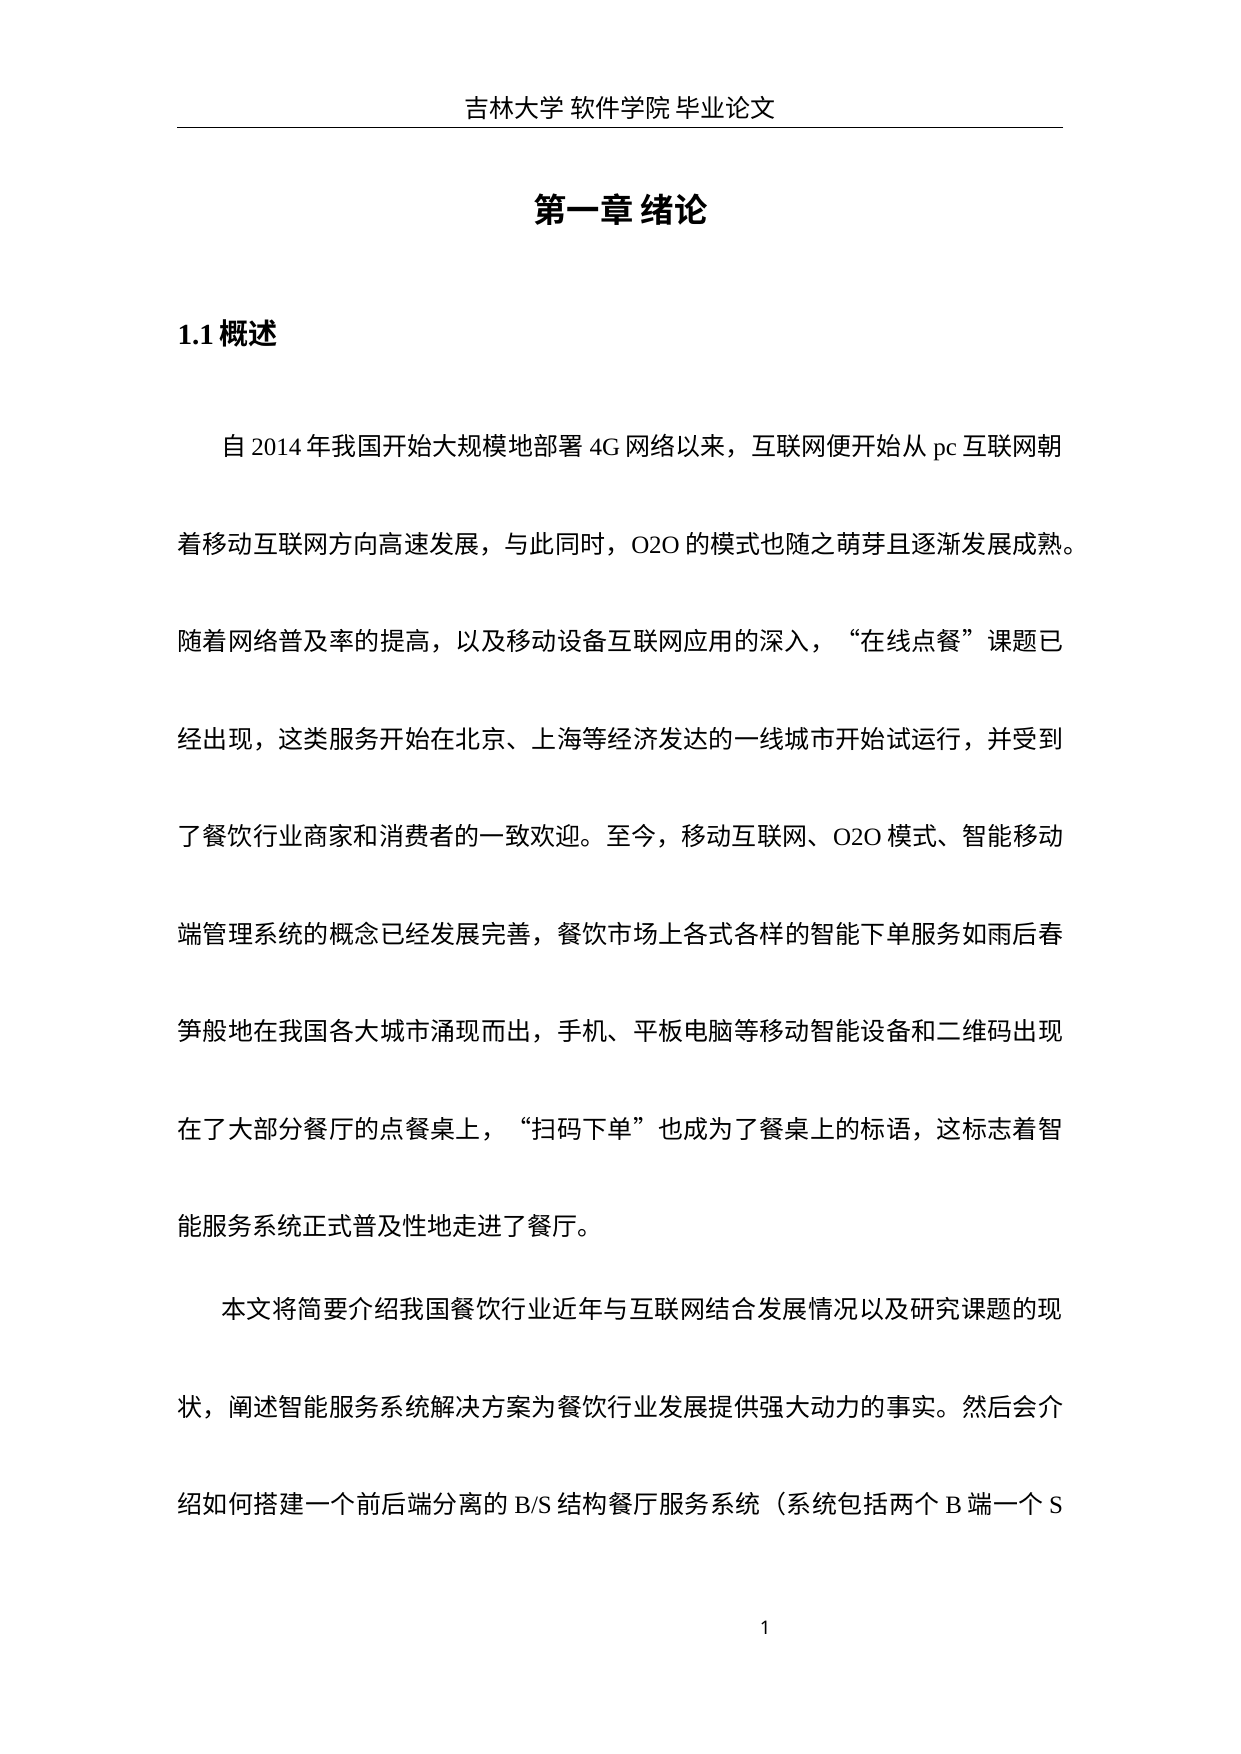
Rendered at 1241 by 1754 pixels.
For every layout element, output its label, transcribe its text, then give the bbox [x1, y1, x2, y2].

subtitle 1.1概述 [177, 299, 1063, 364]
subtitle 第一章 绪论 [177, 176, 1063, 241]
text 自2014年我国开始大规模地部署4G网络以来，互联网便开始从pc互联网朝着移动互联网方向高速发展，与此同时，O2O的模式也随之萌芽且逐渐发展成熟。随着网络普及率的提高，以及移动设备互联网应用的深入，“在线点餐”课题已经出现，这类服务开始在北京、上海等经济发达的一线城市开始试运行，并受到了餐饮行业商家和消费者的一致欢迎。至今，移动互联网、O2O模式、智能移动端管理系统的概念已经发展完善，餐饮市场上各式各样的智能下单服务如雨后春笋般地在我国各大城市涌现而出，手机、平板电脑等移动智能设备和二维码出现在了大部分餐厅的点餐桌上，“扫码下单”也成为了餐桌上的标语，这标志着智能服务系统正式普及性地走进了餐厅。 [177, 412, 1063, 1257]
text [177, 1275, 1063, 1535]
